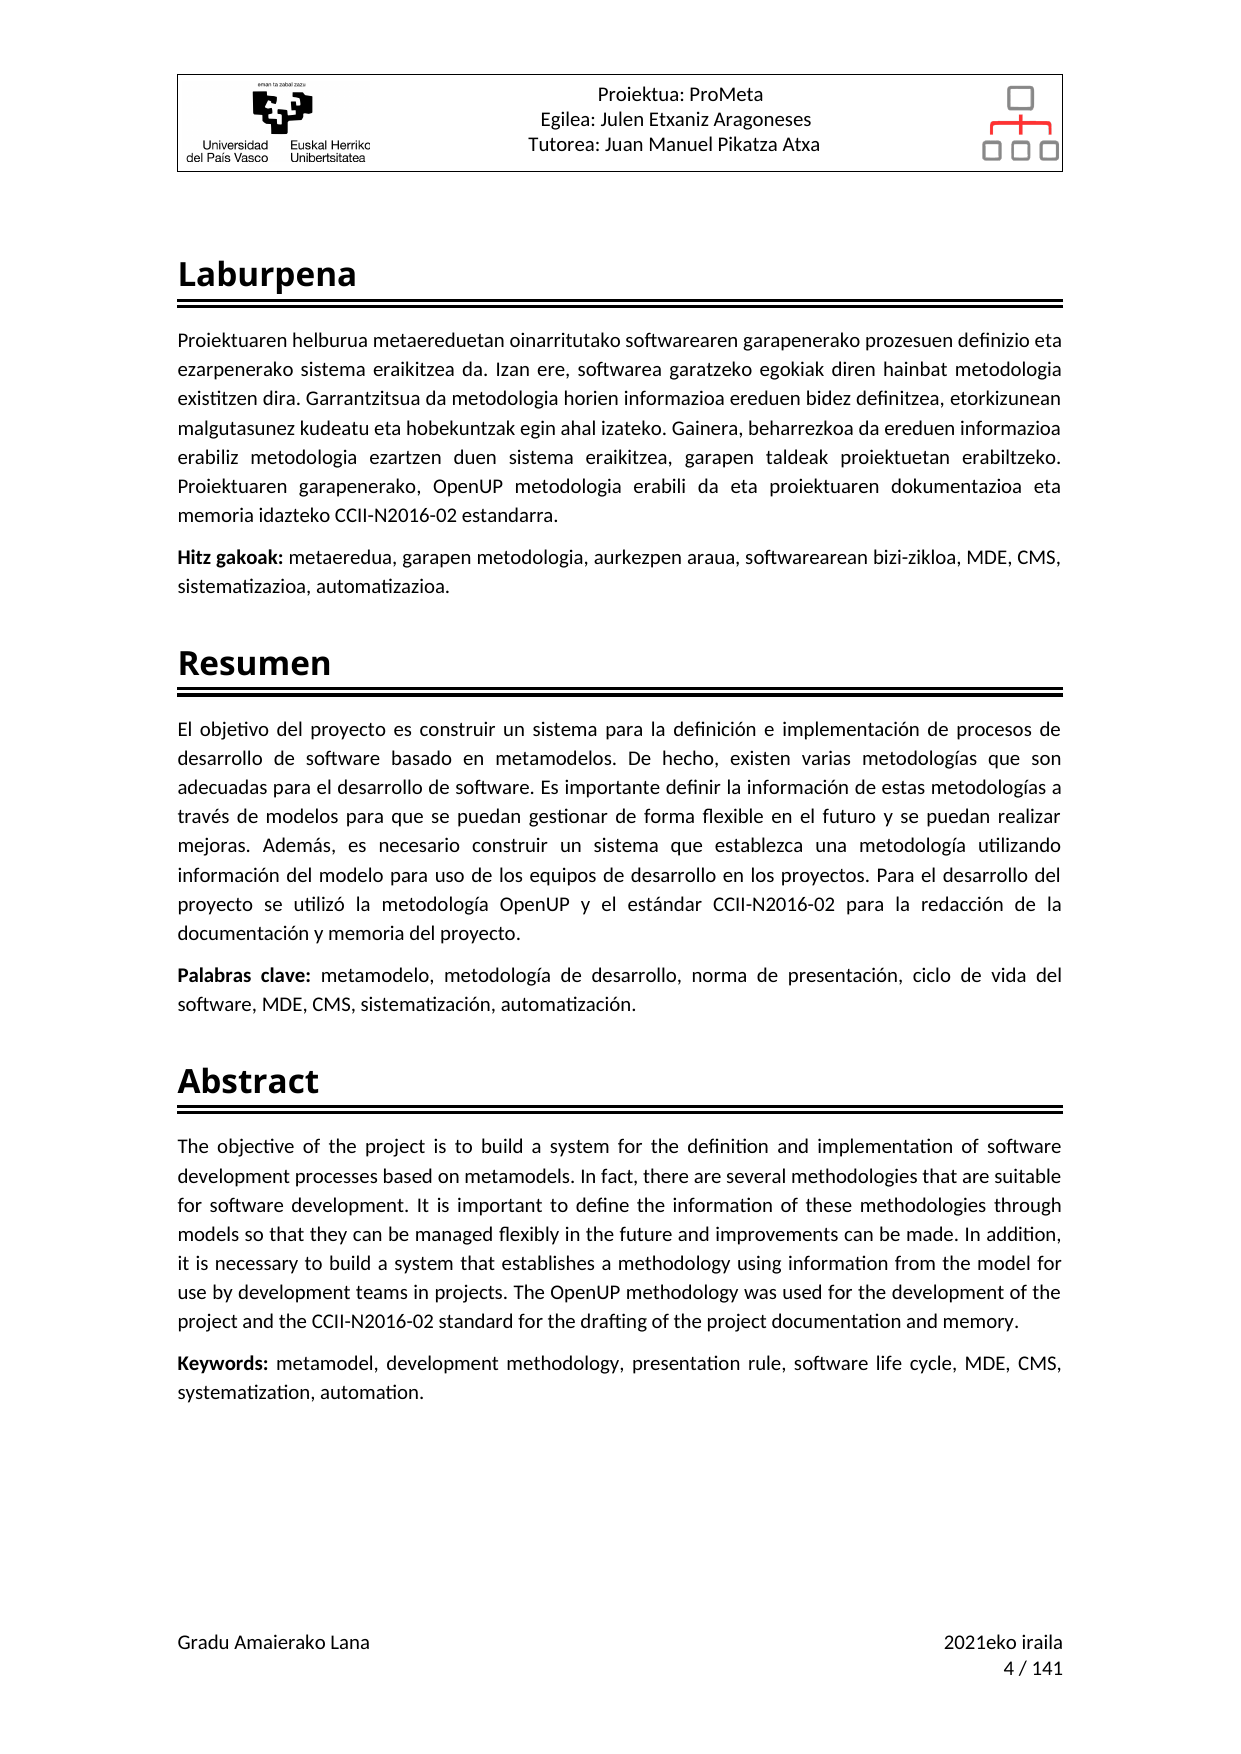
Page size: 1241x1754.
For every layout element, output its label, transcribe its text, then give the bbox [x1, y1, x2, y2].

text Palabras clave: metamodelo, metodología de desarrollo, norma de presentación, ciclo de vida del software, MDE, CMS, sistematización, automatización. [177, 962, 1063, 1016]
subtitle Resumen [177, 640, 1063, 687]
text The objective of the project is to build a system for the definition and implementation of software development processes based on metamodels. In fact, there are several methodologies that are suitable for software development. It is important to define the information of these methodologies through models so that they can be managed flexibly in the future and improvements can be made. In addition, it is necessary to build a system that establishes a methodology using information from the model for use by development teams in projects. The OpenUP methodology was used for the development of the project and the CCII-N2016-02 standard for the drafting of the project documentation and memory. [177, 1134, 1063, 1334]
picture [182, 81, 370, 162]
text Keywords: metamodel, development methodology, presentation rule, software life cycle, MDE, CMS, systematization, automation. [177, 1350, 1063, 1405]
picture [978, 80, 1060, 162]
text Hitz gakoak: metaeredua, garapen metodologia, aurkezpen araua, softwarearean bizi-zikloa, MDE, CMS, sistematizazioa, automatizazioa. [177, 544, 1063, 598]
subtitle Abstract [177, 1058, 1063, 1105]
subtitle Laburpena [177, 251, 1063, 299]
text Proiektuaren helburua metaereduetan oinarritutako softwarearen garapenerako prozesuen definizio eta ezarpenerako sistema eraikitzea da. Izan ere, softwarea garatzeko egokiak diren hainbat metodologia existitzen dira. Garrantzitsua da metodologia horien informazioa ereduen bidez definitzea, etorkizunean malgutasunez kudeatu eta hobekuntzak egin ahal izateko. Gainera, beharrezkoa da ereduen informazioa erabiliz metodologia ezartzen duen sistema eraikitzea, garapen taldeak proiektuetan erabiltzeko. Proiektuaren garapenerako, OpenUP metodologia erabili da eta proiektuaren dokumentazioa eta memoria idazteko CCII-N2016-02 estandarra. [177, 327, 1063, 528]
text El objetivo del proyecto es construir un sistema para la definición e implementación de procesos de desarrollo de software basado en metamodelos. De hecho, existen varias metodologías que son adecuadas para el desarrollo de software. Es importante definir la información de estas metodologías a través de modelos para que se puedan gestionar de forma flexible en el futuro y se puedan realizar mejoras. Además, es necesario construir un sistema que establezca una metodología utilizando información del modelo para uso de los equipos de desarrollo en los proyectos. Para el desarrollo del proyecto se utilizó la metodología OpenUP y el estándar CCII-N2016-02 para la redacción de la documentación y memoria del proyecto. [177, 716, 1063, 946]
